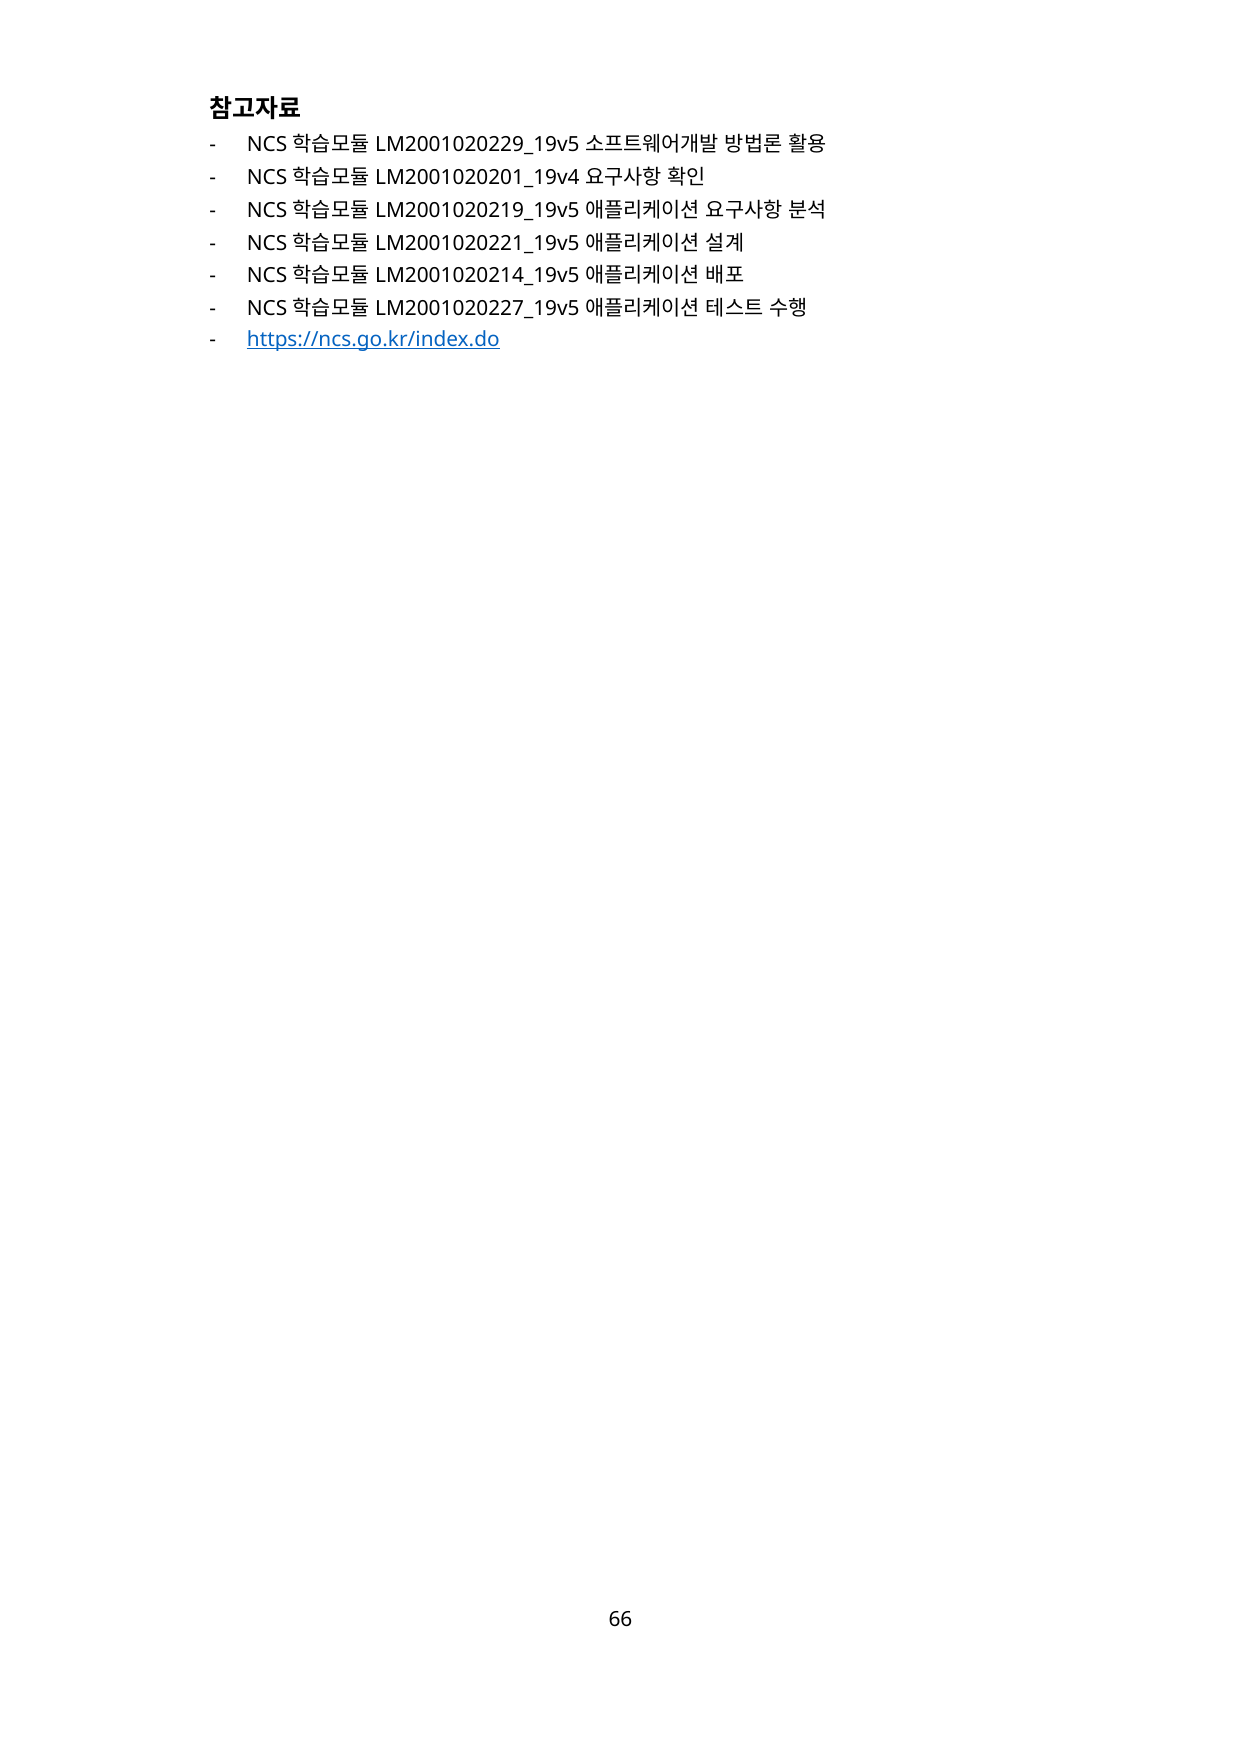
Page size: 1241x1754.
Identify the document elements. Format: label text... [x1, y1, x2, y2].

list NCS 학습모듈 LM2001020219_19v5 애플리케이션 요구사항 분석 [209, 193, 1090, 223]
text 참고자료 [150, 89, 1090, 125]
list NCS 학습모듈 LM2001020201_19v4 요구사항 확인 [209, 160, 1090, 191]
list https://ncs.go.kr/index.do [209, 324, 1090, 352]
list NCS 학습모듈 LM2001020221_19v5 애플리케이션 설계 [209, 226, 1090, 256]
list NCS 학습모듈 LM2001020227_19v5 애플리케이션 테스트 수행 [209, 291, 1090, 322]
list NCS 학습모듈 LM2001020214_19v5 애플리케이션 배포 [209, 258, 1090, 289]
list NCS 학습모듈 LM2001020229_19v5 소프트웨어개발 방법론 활용 [209, 128, 1090, 158]
